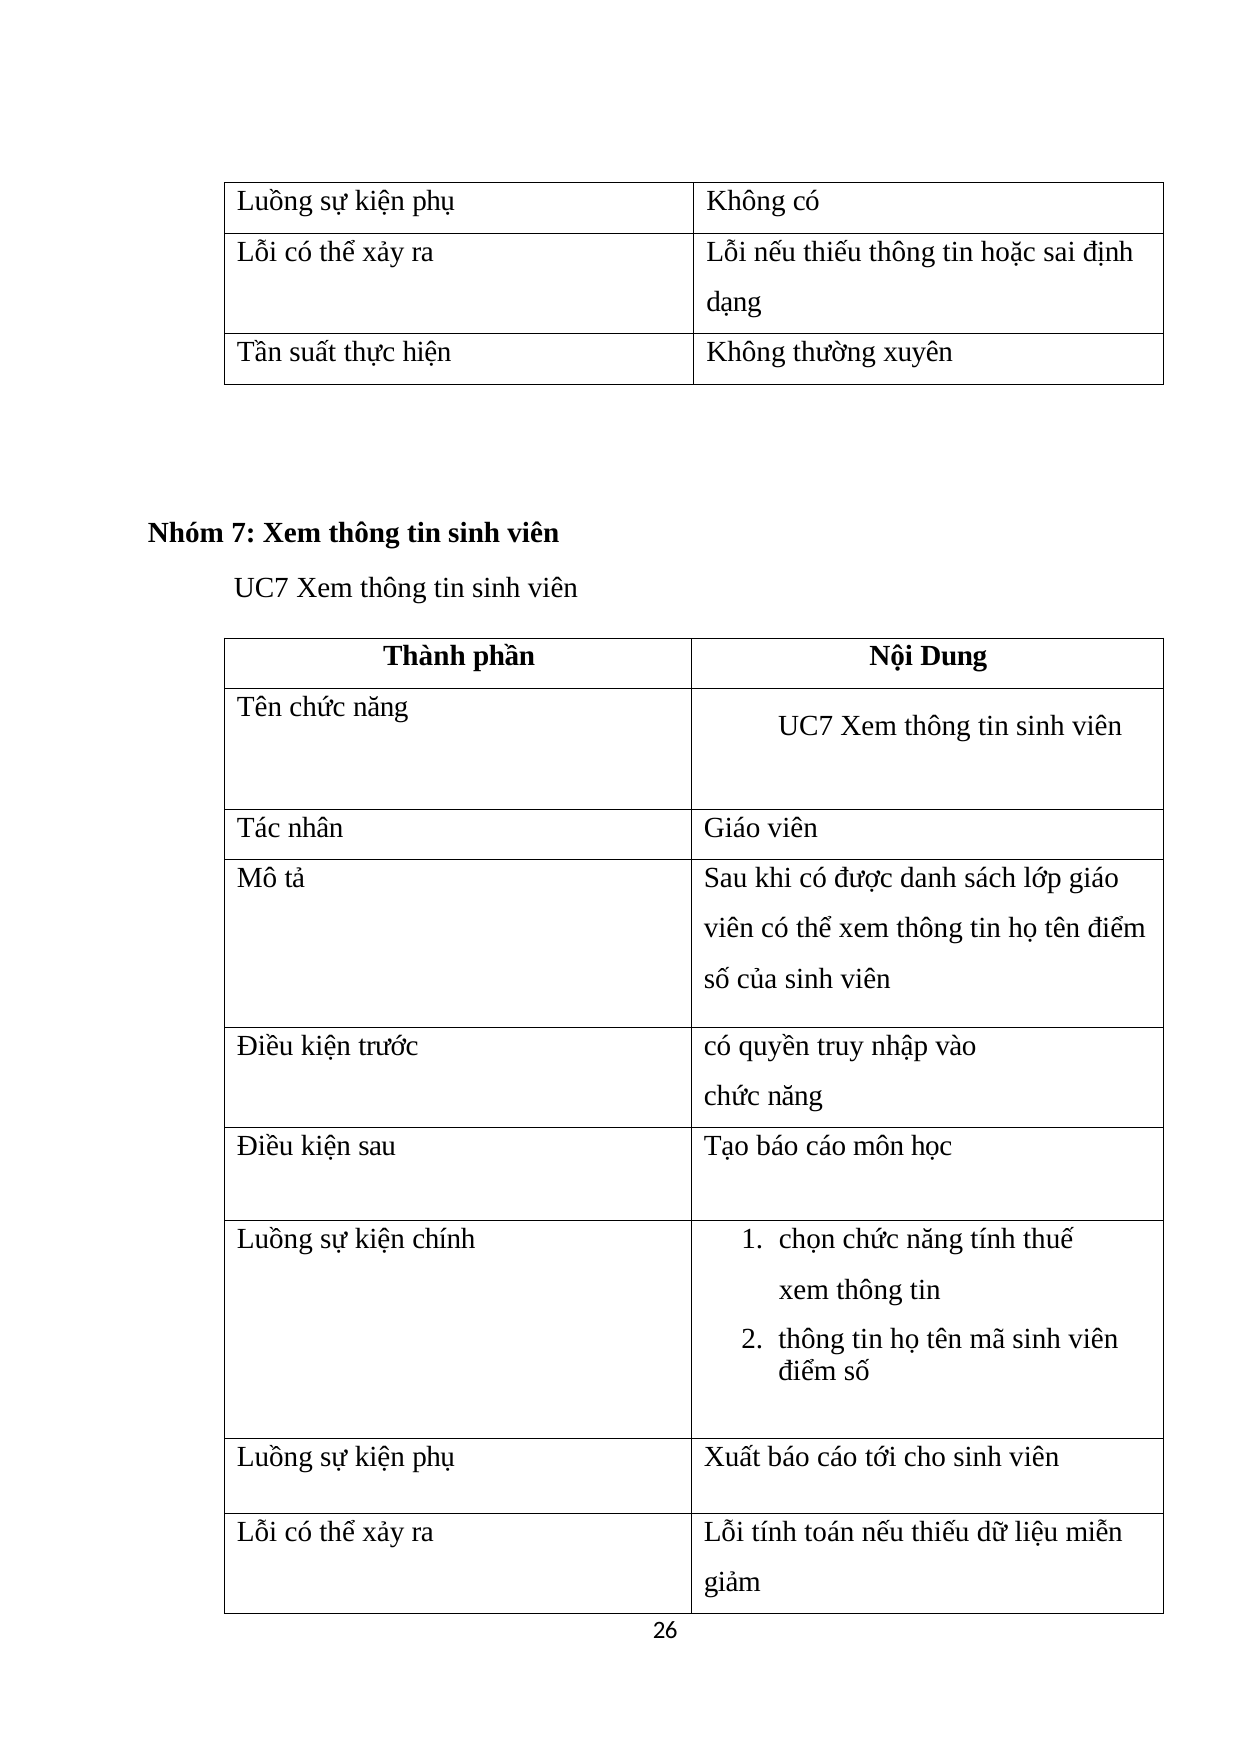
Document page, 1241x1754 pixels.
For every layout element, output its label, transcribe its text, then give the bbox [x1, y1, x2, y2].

table_cell Điều kiện trước [225, 1028, 691, 1127]
table_cell Không thường xuyên [694, 334, 1163, 383]
table_cell Tác nhân [225, 810, 691, 859]
table_cell Luồng sự kiện chính [225, 1221, 691, 1438]
table_cell Lỗi có thể xảy ra [225, 1514, 691, 1613]
table_cell Lỗi có thể xảy ra [225, 234, 693, 333]
table_cell Lỗi tính toán nếu thiếu dữ liệu miễn giảm [692, 1514, 1163, 1613]
table_header Luồng sự kiện phụ [225, 183, 693, 233]
table_cell Mô tả [225, 860, 691, 1027]
table_cell Giáo viên [692, 810, 1163, 859]
table_cell Tên chức năng [225, 689, 691, 809]
table_cell Tạo báo cáo môn học [692, 1128, 1163, 1220]
table_cell UC7 Xem thông tin sinh viên [692, 689, 1163, 809]
table_header Nội Dung [692, 639, 1163, 688]
table_cell Tần suất thực hiện [225, 334, 693, 383]
subtitle Nhóm 7: Xem thông tin sinh viên [148, 515, 1137, 548]
table_cell Luồng sự kiện phụ [225, 1439, 691, 1512]
text UC7 Xem thông tin sinh viên [233, 570, 1137, 604]
table_cell Điều kiện sau [225, 1128, 691, 1220]
table_cell chọn chức năng tính thuế xem thông tin thông tin họ tên mã sinh viên điểm số [692, 1221, 1163, 1438]
table_cell Xuất báo cáo tới cho sinh viên [692, 1439, 1163, 1512]
table_cell Lỗi nếu thiếu thông tin hoặc sai định dạng [694, 234, 1163, 333]
table_cell có quyền truy nhập vào chức năng [692, 1028, 1163, 1127]
table_header Không có [694, 183, 1163, 233]
table_header Thành phần [225, 639, 691, 688]
table_cell Sau khi có được danh sách lớp giáo viên có thể xem thông tin họ tên điểm số của sinh viên [692, 860, 1163, 1027]
